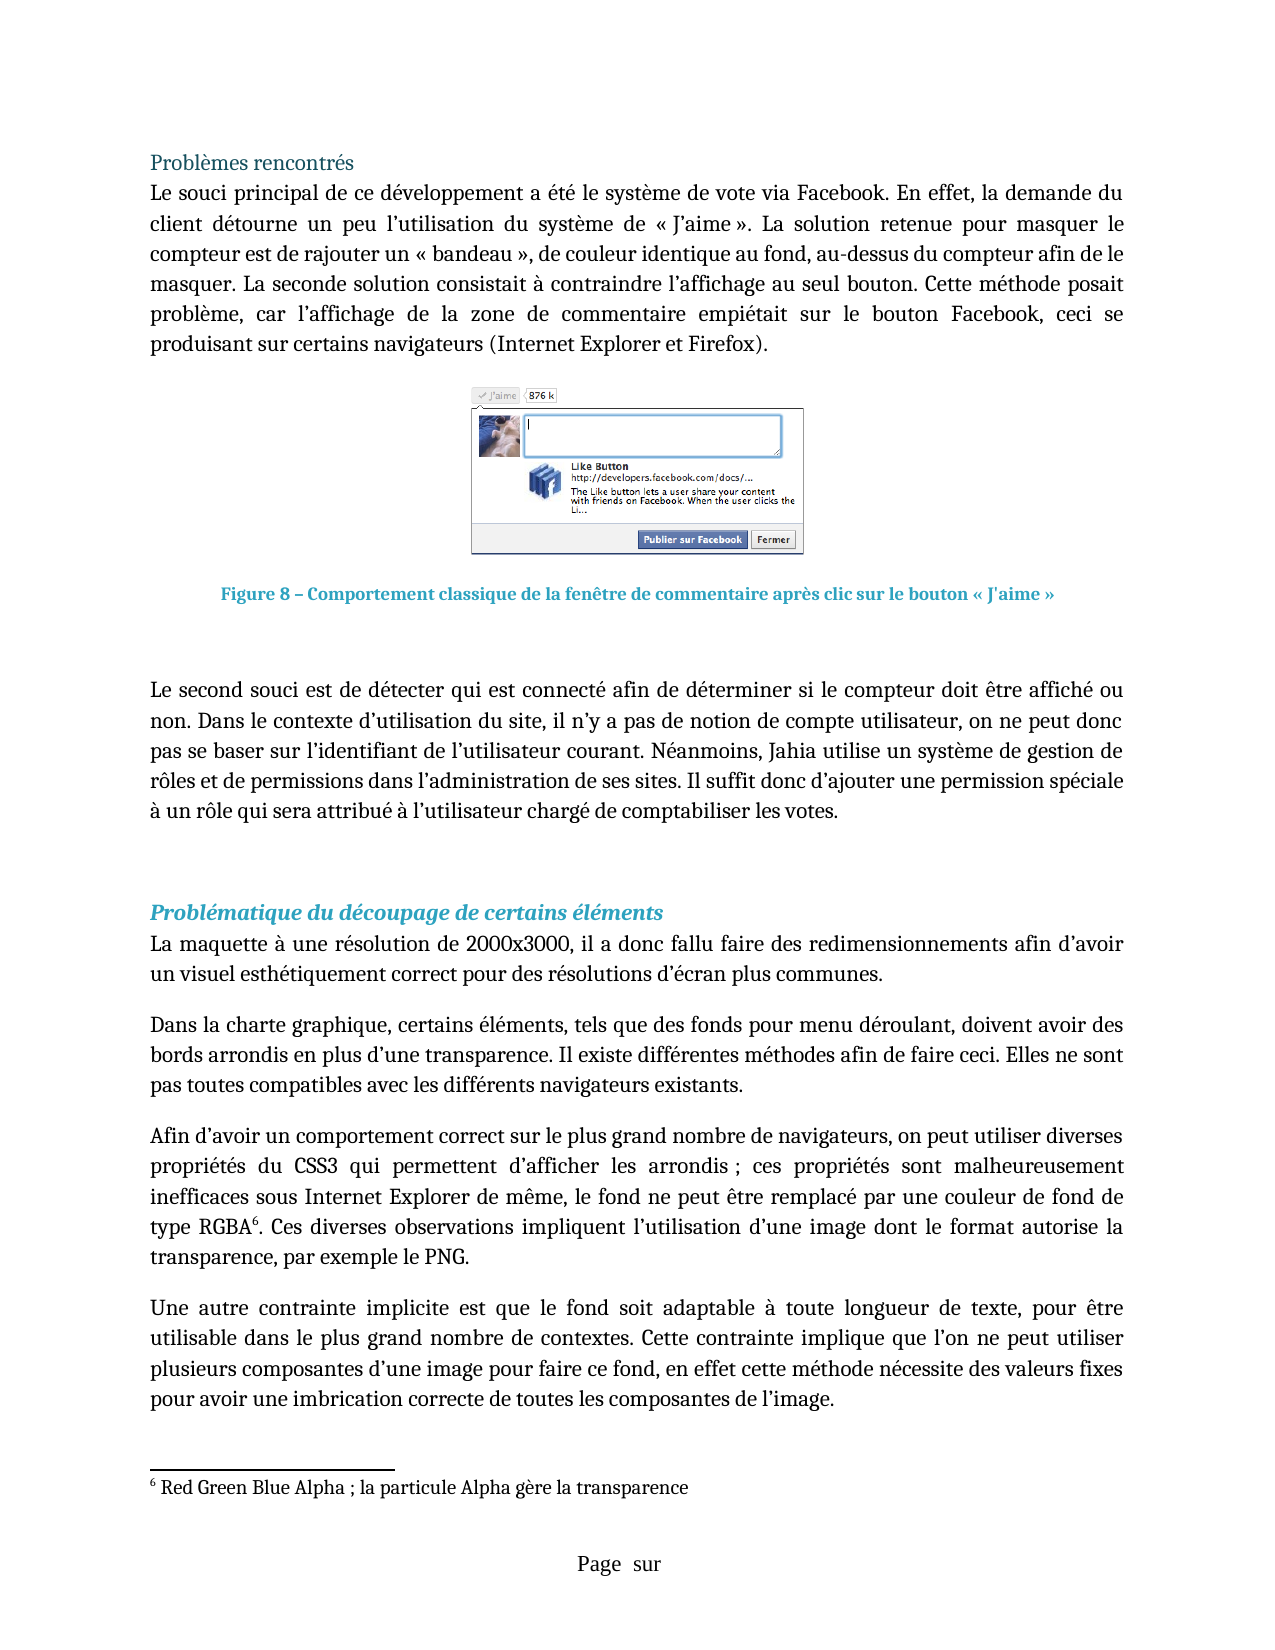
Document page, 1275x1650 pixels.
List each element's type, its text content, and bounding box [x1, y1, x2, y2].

text Afin d’avoir un comportement correct sur le plus grand nombre de navigateurs, on peut utiliser diverses propriétés du CSS3 qui permettent d’afficher les arrondis ; ces propriétés sont malheureusement inefficaces sous Internet Explorer de même, le fond ne peut être remplacé par une couleur de fond de type RGBA. Ces diverses observations impliquent l’utilisation d’une image dont le format autorise la transparence, par exemple le PNG. [150, 1123, 1125, 1270]
subtitle Problématique du découpage de certains éléments [150, 900, 1125, 926]
picture [467, 382, 808, 559]
subtitle Problèmes rencontrés [150, 150, 1125, 176]
text Figure 8 – Comportement classique de la fenêtre de commentaire après clic sur le bouton « J'aime » [150, 584, 1125, 605]
text La maquette à une résolution de 2000x3000, il a donc fallu faire des redimensionnements afin d’avoir un visuel esthétiquement correct pour des résolutions d’écran plus communes. [150, 930, 1125, 987]
text Une autre contrainte implicite est que le fond soit adaptable à toute longueur de texte, pour être utilisable dans le plus grand nombre de contextes. Cette contrainte implique que l’on ne peut utiliser plusieurs composantes d’une image pour faire ce fond, en effet cette méthode nécessite des valeurs fixes pour avoir une imbrication correcte de toutes les composantes de l’image. [150, 1295, 1125, 1412]
text Le second souci est de détecter qui est connecté afin de déterminer si le compteur doit être affiché ou non. Dans le contexte d’utilisation du site, il n’y a pas de notion de compte utilisateur, on ne peut donc pas se baser sur l’identifiant de l’utilisateur courant. Néanmoins, Jahia utilise un système de gestion de rôles et de permissions dans l’administration de ses sites. Il suffit donc d’ajouter une permission spéciale à un rôle qui sera attribué à l’utilisateur chargé de comptabiliser les votes. [150, 677, 1125, 824]
text Dans la charte graphique, certains éléments, tels que des fonds pour menu déroulant, doivent avoir des bords arrondis en plus d’une transparence. Il existe différentes méthodes afin de faire ceci. Elles ne sont pas toutes compatibles avec les différents navigateurs existants. [150, 1012, 1125, 1098]
text Le souci principal de ce développement a été le système de vote via Facebook. En effet, la demande du client détourne un peu l’utilisation du système de « J’aime ». La solution retenue pour masquer le compteur est de rajouter un « bandeau », de couleur identique au fond, au-dessus du compteur afin de le masquer. La seconde solution consistait à contraindre l’affichage au seul bouton. Cette méthode posait problème, car l’affichage de la zone de commentaire empiétait sur le bouton Facebook, ceci se produisant sur certains navigateurs (Internet Explorer et Firefox). [150, 180, 1125, 358]
